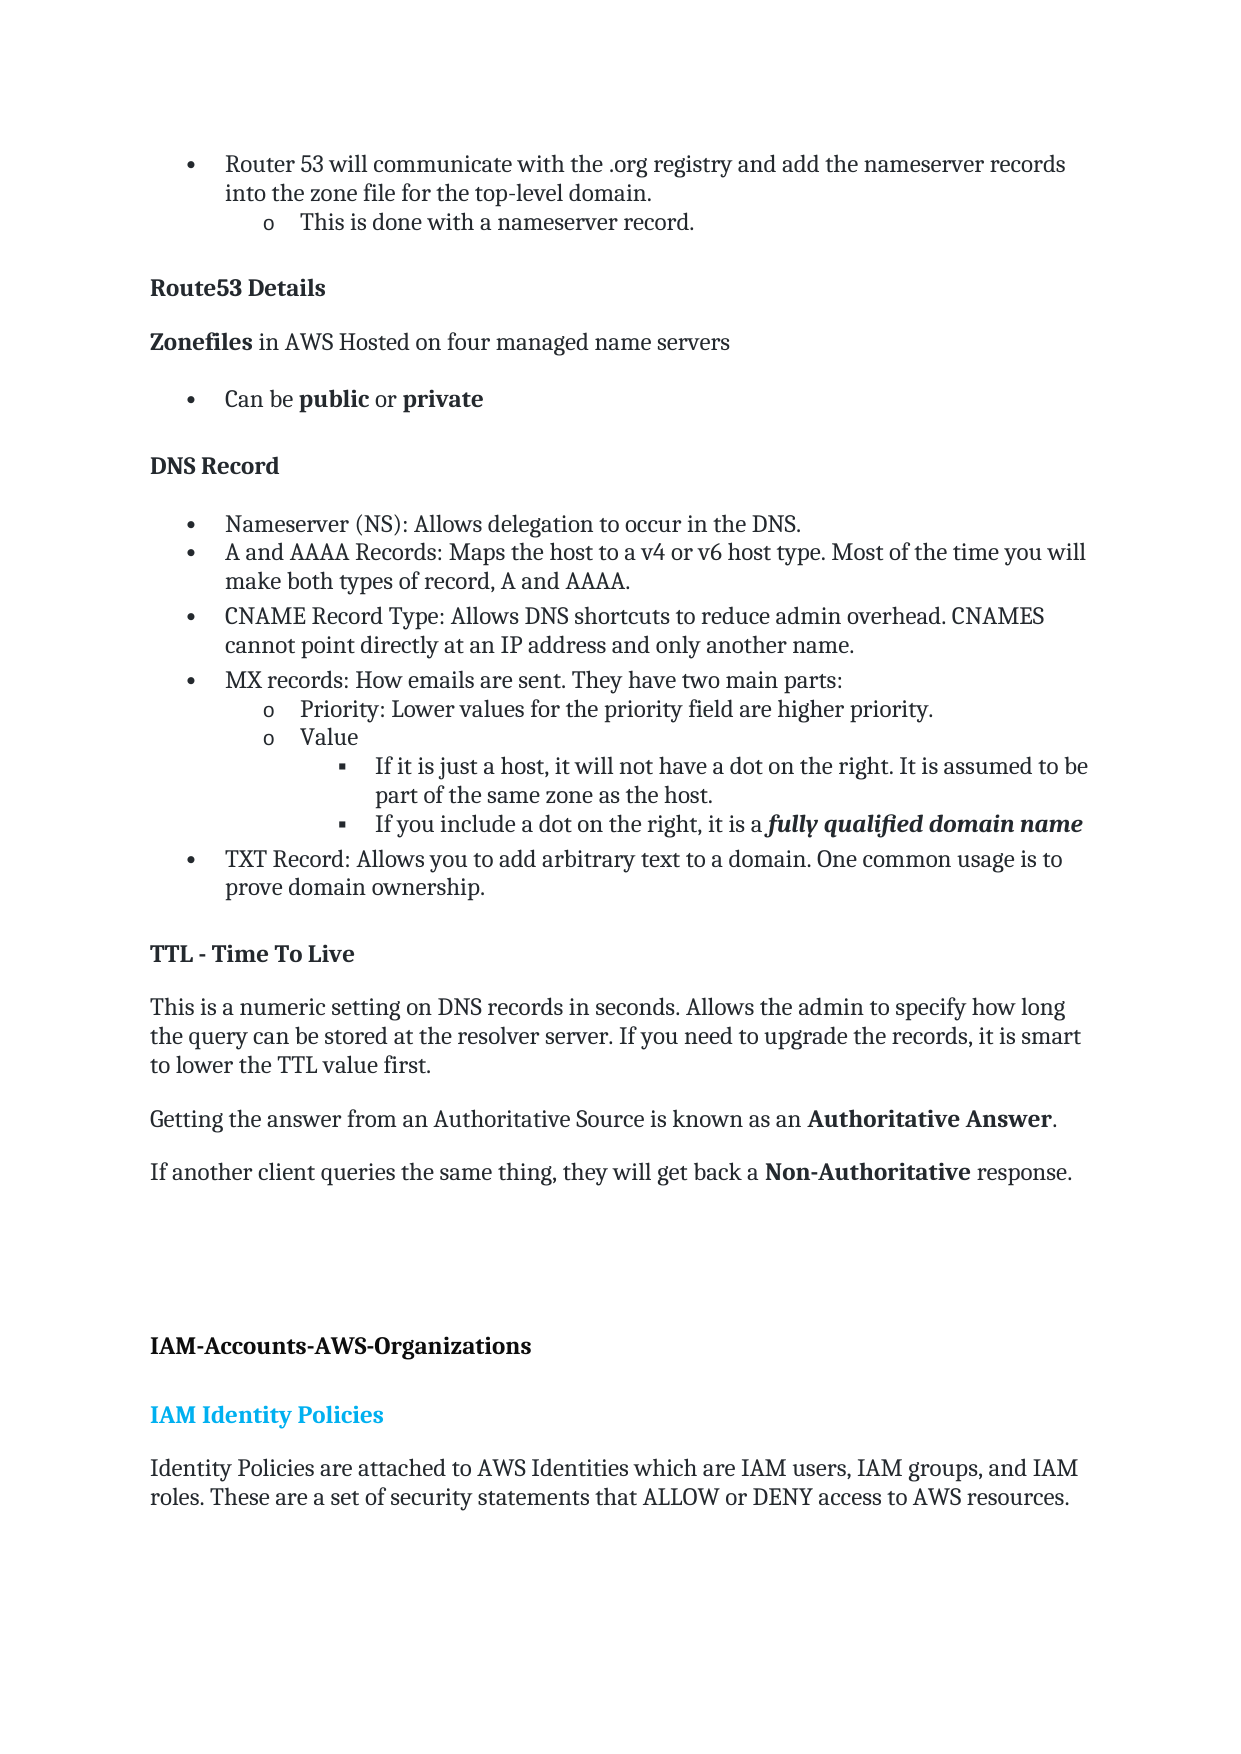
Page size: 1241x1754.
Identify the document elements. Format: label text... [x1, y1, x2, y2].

list A and AAAA Records: Maps the host to a v4 or v6 host type. Most of the time you will make both types of record, A and AAAA. [187, 538, 1090, 596]
text Zonefiles in AWS Hosted on four managed name servers [150, 327, 1090, 356]
list This is done with a nameserver record. [262, 207, 1090, 236]
subtitle IAM-Accounts-AWS-Organizations [150, 1332, 1090, 1361]
subtitle Route53 Details [150, 274, 1090, 302]
subtitle DNS Record [150, 452, 1090, 480]
list Router 53 will communicate with the .org registry and add the nameserver records into the zone file for the top-level domain. [187, 150, 1090, 207]
list Can be public or private [187, 385, 1090, 414]
list If you include a dot on the right, it is a fully qualified domain name [337, 809, 1090, 838]
list Nameserver (NS): Allows delegation to occur in the DNS. [187, 509, 1090, 538]
list Priority: Lower values for the priority field are higher priority. [262, 694, 1090, 723]
list TXT Record: Allows you to add arbitrary text to a domain. One common usage is to prove domain ownership. [187, 844, 1090, 902]
list CNAME Record Type: Allows DNS shortcuts to reduce admin overhead. CNAMES cannot point directly at an IP address and only another name. [187, 602, 1090, 659]
list Value [262, 723, 1090, 752]
subtitle TTL - Time To Live [150, 939, 1090, 968]
text If another client queries the same thing, they will get back a Non-Authoritative response. [150, 1158, 1090, 1187]
list If it is just a host, it will not have a dot on the right. It is assumed to be part of the same zone as the host. [337, 752, 1090, 809]
text Identity Policies are attached to AWS Identities which are IAM users, IAM groups, and IAM roles. These are a set of security statements that ALLOW or DENY access to AWS resources. [150, 1454, 1090, 1512]
text Getting the answer from an Authoritative Source is known as an Authoritative Answer. [150, 1104, 1090, 1133]
subtitle IAM Identity Policies [150, 1401, 1090, 1429]
text This is a numeric setting on DNS records in seconds. Allows the admin to specify how long the query can be stored at the resolver server. If you need to upgrade the records, it is smart to lower the TTL value first. [150, 993, 1090, 1079]
list MX records: How emails are sent. They have two main parts: [187, 666, 1090, 694]
